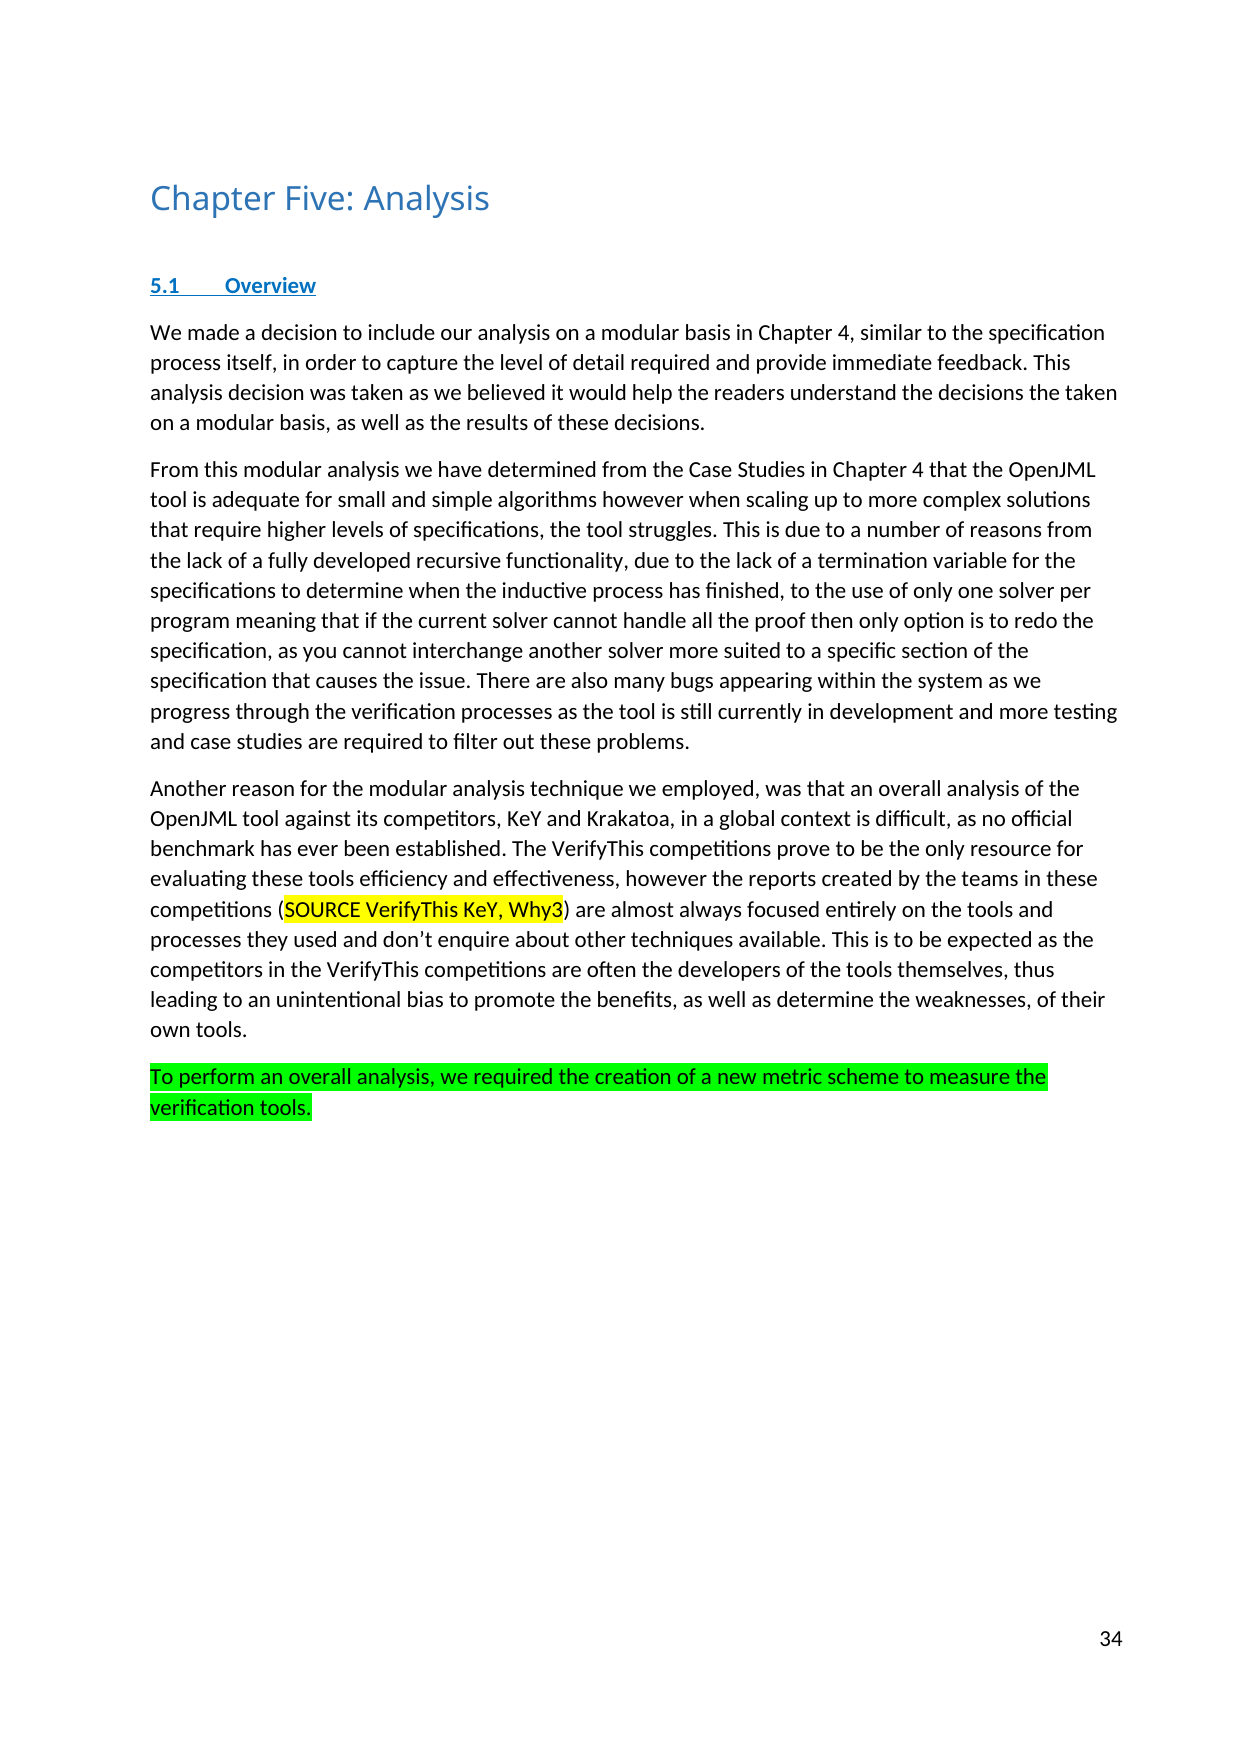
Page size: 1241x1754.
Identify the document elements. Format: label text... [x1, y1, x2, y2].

text From this modular analysis we have determined from the Case Studies in Chapter 4 that the OpenJML tool is adequate for small and simple algorithms however when scaling up to more complex solutions that require higher levels of specifications, the tool struggles. This is due to a number of reasons from the lack of a fully developed recursive functionality, due to the lack of a termination variable for the specifications to determine when the inductive process has finished, to the use of only one solver per program meaning that if the current solver cannot handle all the proof then only option is to redo the specification, as you cannot interchange another solver more suited to a specific section of the specification that causes the issue. There are also many bugs appearing within the system as we progress through the verification processes as the tool is still currently in development and more testing and case studies are required to filter out these problems. [150, 455, 1122, 755]
subtitle 5.1 Overview [150, 271, 1122, 299]
text We made a decision to include our analysis on a modular basis in Chapter 4, similar to the specification process itself, in order to capture the level of detail required and provide immediate feedback. This analysis decision was taken as we believed it would help the readers understand the decisions the taken on a modular basis, as well as the results of these decisions. [150, 318, 1122, 436]
text To perform an overall analysis, we required the creation of a new metric scheme to measure the verification tools. [150, 1062, 1122, 1121]
subtitle Chapter Five: Analysis [150, 175, 1122, 220]
text Another reason for the modular analysis technique we employed, was that an overall analysis of the OpenJML tool against its competitors, KeY and Krakatoa, in a global context is difficult, as no official benchmark has ever been established. The VerifyThis competitions prove to be the only resource for evaluating these tools efficiency and effectiveness, however the reports created by the teams in these competitions (SOURCE VerifyThis KeY, Why3) are almost always focused entirely on the tools and processes they used and don’t enquire about other techniques available. This is to be expected as the competitors in the VerifyThis competitions are often the developers of the tools themselves, thus leading to an unintentional bias to promote the benefits, as well as determine the weaknesses, of their own tools. [150, 774, 1122, 1044]
